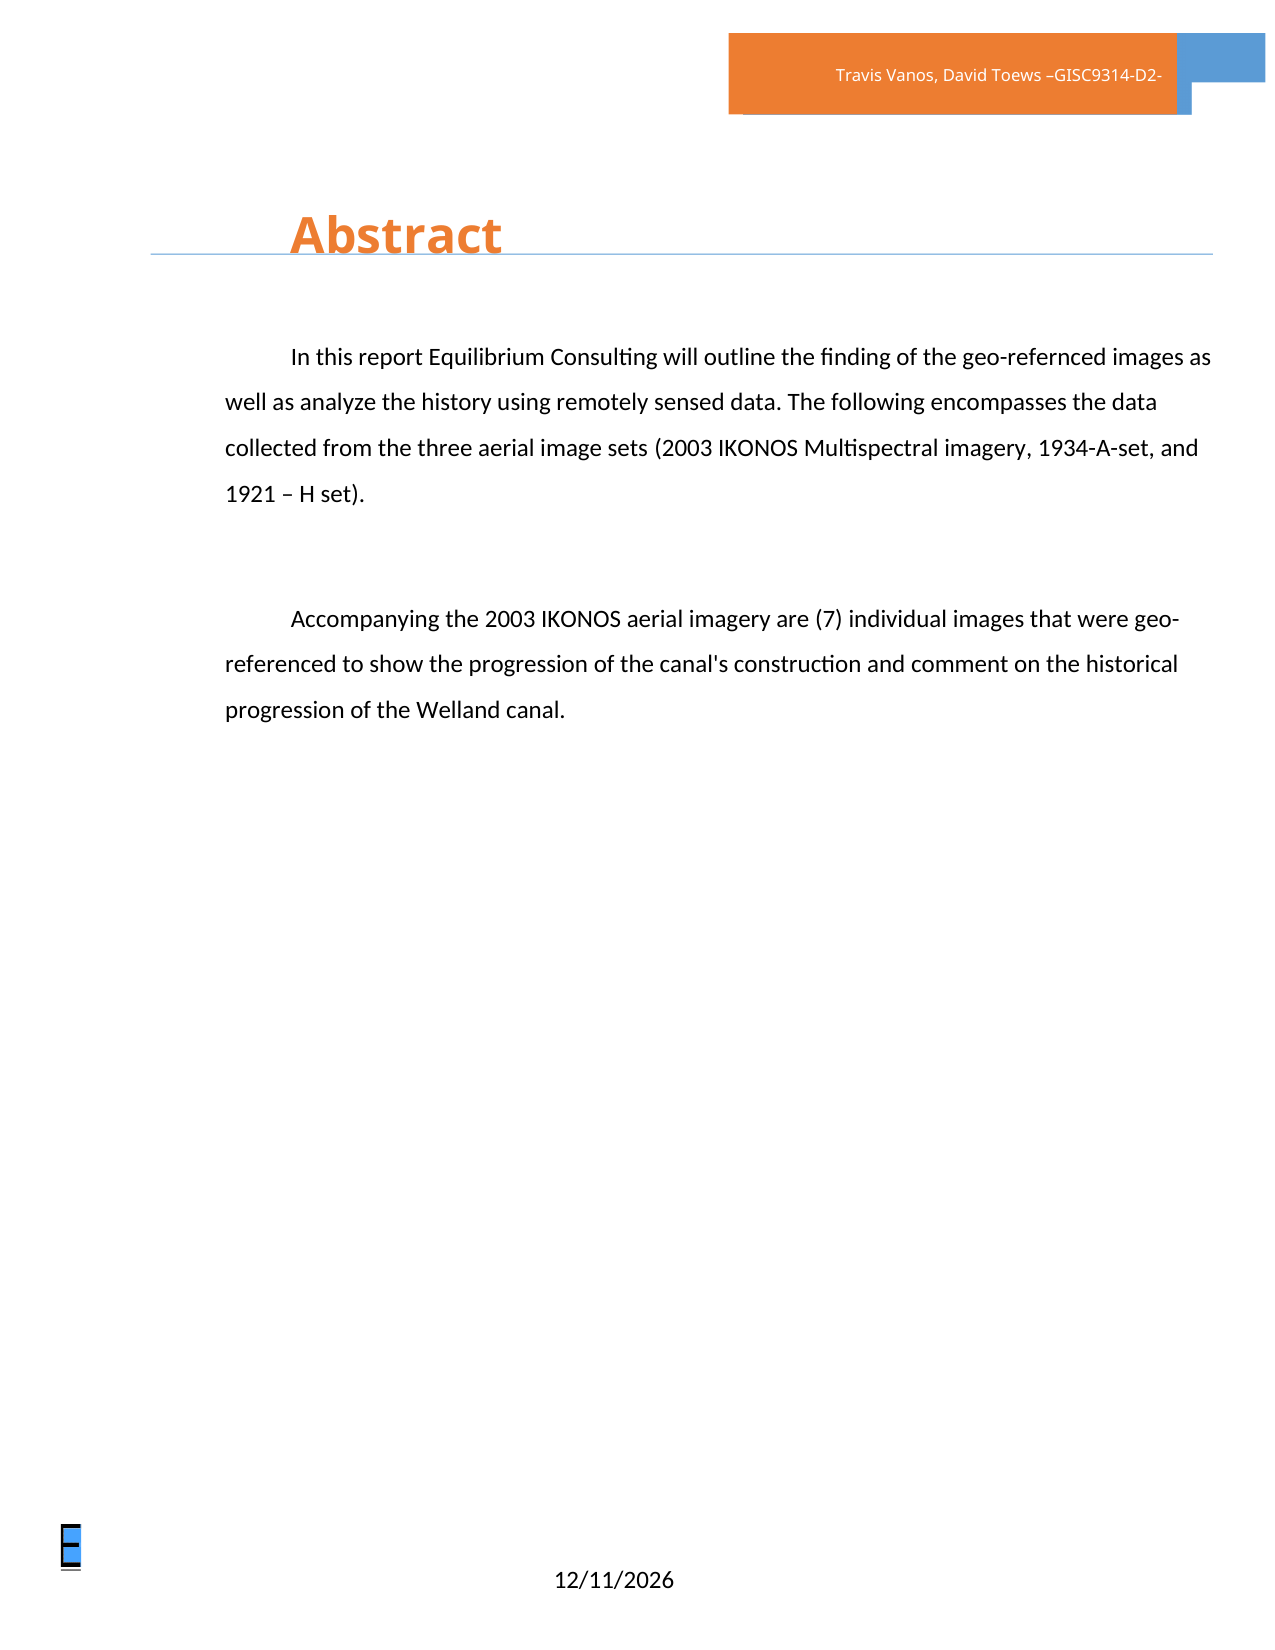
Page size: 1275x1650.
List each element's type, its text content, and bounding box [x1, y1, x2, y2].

text In this report Equilibrium Consulting will outline the finding of the geo-refernced images as well as analyze the history using remotely sensed data. The following encompasses the data collected from the three aerial image sets (2003 IKONOS Multispectral imagery, 1934-A-set, and 1921 – H set). [225, 341, 1228, 508]
subtitle Abstract [291, 200, 1228, 268]
picture [59, 1524, 82, 1568]
text Accompanying the 2003 IKONOS aerial imagery are (7) individual images that were geo-referenced to show the progression of the canal's construction and comment on the historical progression of the Welland canal. [225, 603, 1228, 725]
